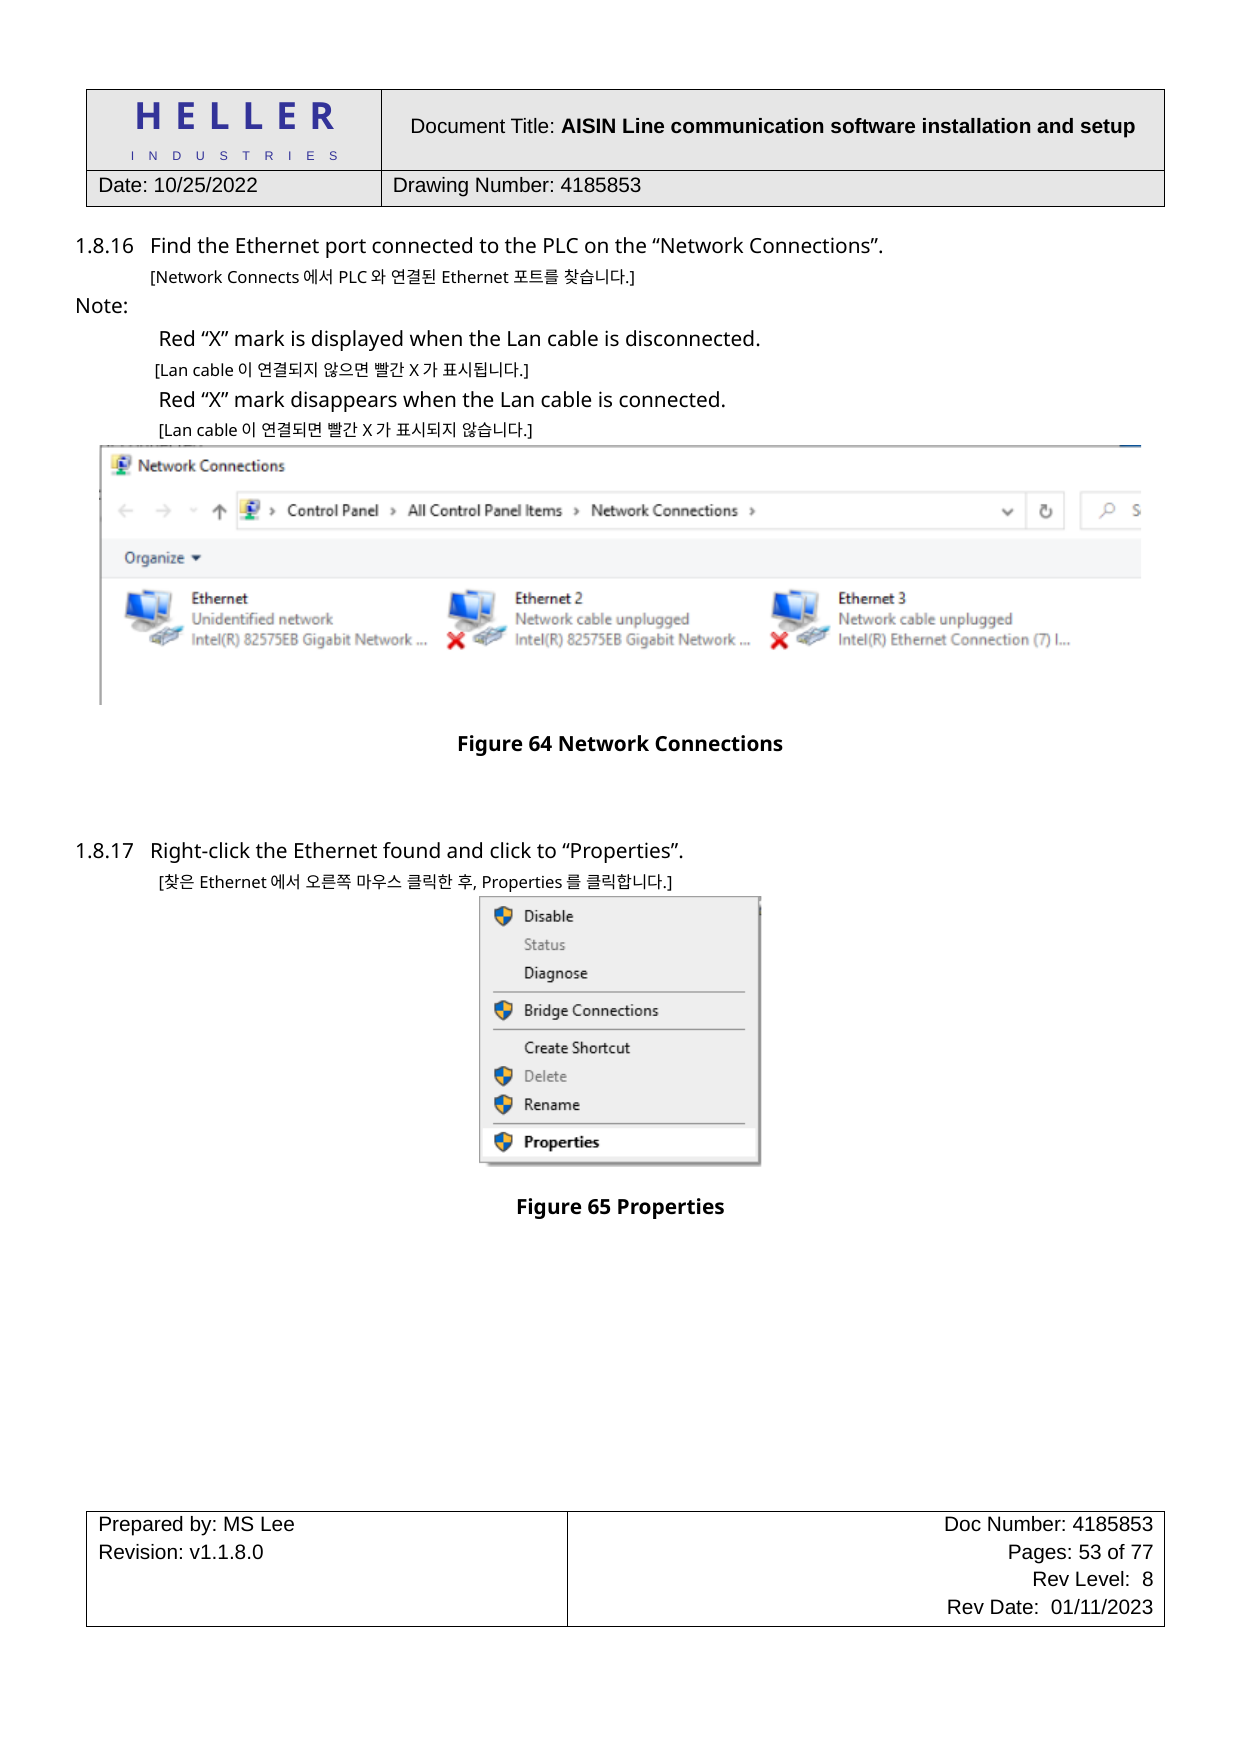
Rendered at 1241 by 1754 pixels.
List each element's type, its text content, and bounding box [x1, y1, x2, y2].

subtitle Right-click the Ethernet found and click to “Properties”. [75, 836, 1165, 864]
text Red “X” mark is displayed when the Lan cable is disconnected. [75, 324, 1165, 353]
text Red “X” mark disappears when the Lan cable is connected. [75, 385, 1165, 413]
text [Network Connects에서 PLC와 연결된 Ethernet 포트를 찾습니다.] [75, 264, 1165, 288]
text [Lan cable이 연결되면 빨간 X가 표시되지 않습니다.] [75, 417, 1165, 442]
text Note: [75, 292, 1165, 320]
picture [99, 445, 1142, 705]
subtitle Find the Ethernet port connected to the PLC on the “Network Connections”. [75, 231, 1165, 260]
picture [479, 896, 762, 1167]
text [찾은 Ethernet에서 오른쪽 마우스 클릭한 후, Properties를 클릭합니다.] [75, 869, 1165, 893]
text [Lan cable이 연결되지 않으면 빨간 X가 표시됩니다.] [75, 357, 1165, 381]
